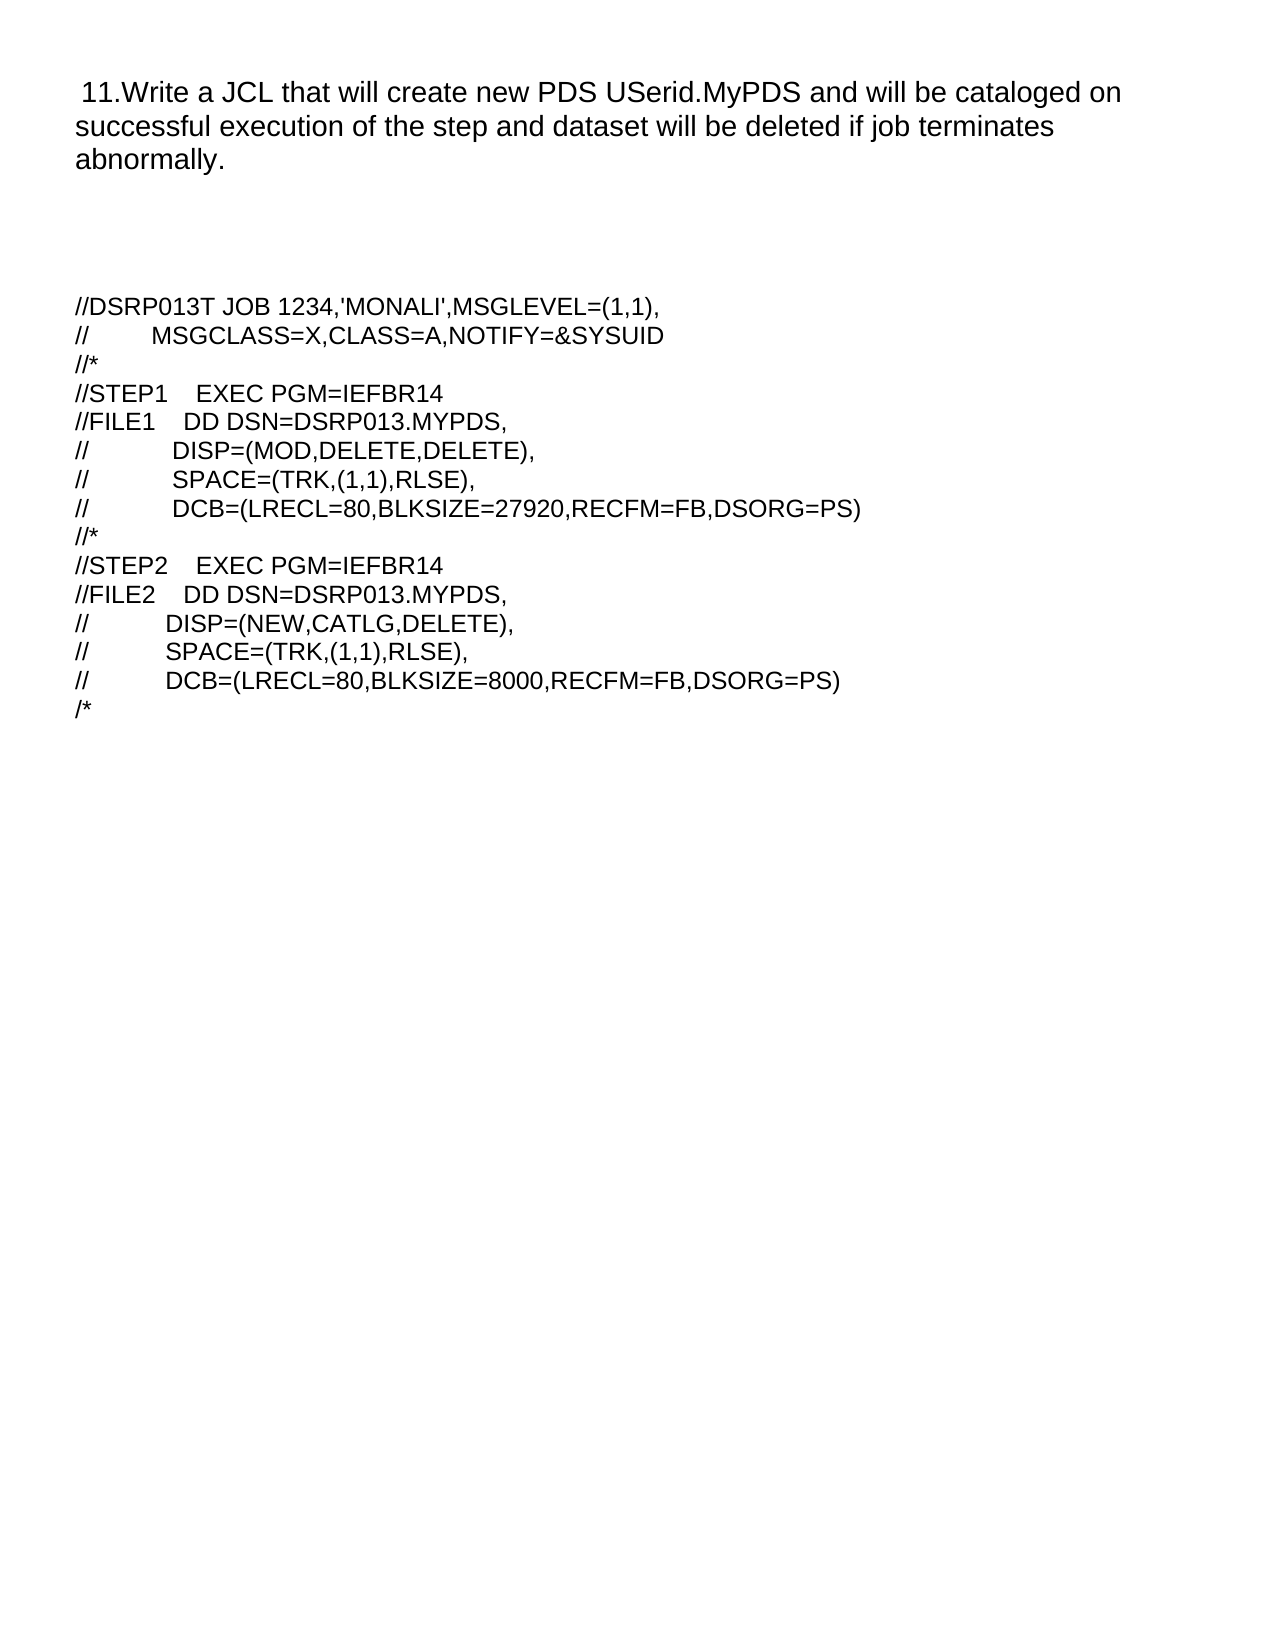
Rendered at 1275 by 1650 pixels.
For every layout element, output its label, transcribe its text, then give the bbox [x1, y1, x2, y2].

text 11.Write a JCL that will create new PDS USerid.MyPDS and will be cataloged on [75, 75, 1200, 108]
text successful execution of the step and dataset will be deleted if job terminates [75, 108, 1200, 142]
text //* [75, 522, 1200, 551]
text //* [75, 350, 1200, 378]
text // DISP=(NEW,CATLG,DELETE), [75, 608, 1200, 637]
text //FILE1 DD DSN=DSRP013.MYPDS, [75, 407, 1200, 436]
text // MSGCLASS=X,CLASS=A,NOTIFY=&SYSUID [75, 321, 1200, 350]
text //STEP2 EXEC PGM=IEFBR14 [75, 551, 1200, 580]
text /* [75, 695, 1200, 723]
text // SPACE=(TRK,(1,1),RLSE), [75, 465, 1200, 493]
text abnormally. [75, 142, 1200, 176]
text // DCB=(LRECL=80,BLKSIZE=8000,RECFM=FB,DSORG=PS) [75, 666, 1200, 695]
text //DSRP013T JOB 1234,'MONALI',MSGLEVEL=(1,1), [75, 292, 1200, 321]
text // DISP=(MOD,DELETE,DELETE), [75, 436, 1200, 465]
text //STEP1 EXEC PGM=IEFBR14 [75, 378, 1200, 407]
text // DCB=(LRECL=80,BLKSIZE=27920,RECFM=FB,DSORG=PS) [75, 493, 1200, 522]
text //FILE2 DD DSN=DSRP013.MYPDS, [75, 580, 1200, 608]
text // SPACE=(TRK,(1,1),RLSE), [75, 637, 1200, 666]
